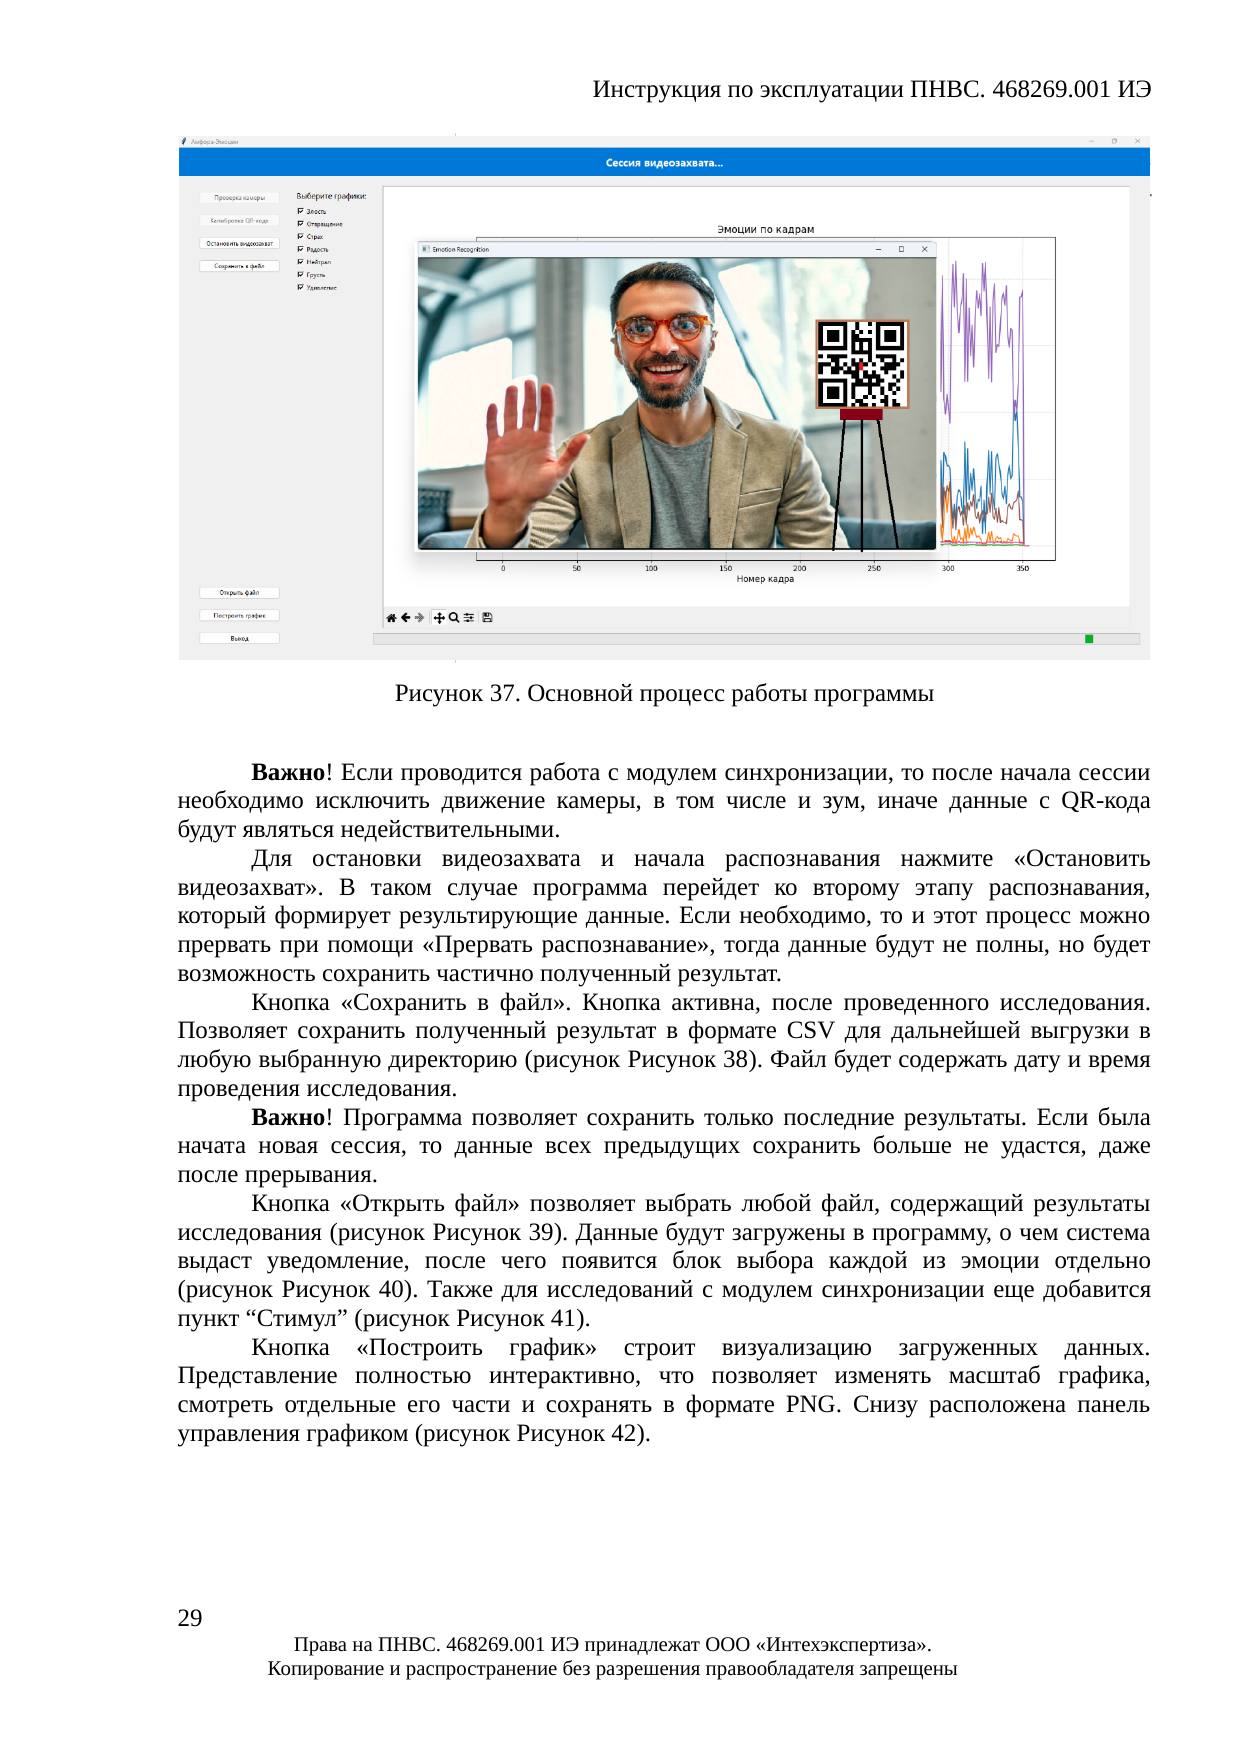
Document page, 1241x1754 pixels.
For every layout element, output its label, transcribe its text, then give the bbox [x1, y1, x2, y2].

text Важно! Программа позволяет сохранить только последние результаты. Если была начата новая сессия, то данные всех предыдущих сохранить больше не удастся, даже после прерывания. [177, 1102, 1152, 1188]
text Кнопка «‎Построить график» строит визуализацию загруженных данных. Представление полностью интерактивно, что позволяет изменять масштаб графика, смотреть отдельные его части и сохранять в формате PNG. Снизу расположена панель управления графиком (рисунок 42). [177, 1332, 1152, 1447]
text Важно! Если проводится работа с модулем синхронизации, то после начала сессии необходимо исключить движение камеры, в том числе и зум, иначе данные с QR-кода будут являться недействительными. [177, 757, 1152, 843]
text Рисунок 37. Основной процесс работы программы [177, 678, 1152, 706]
picture [177, 133, 1152, 663]
text Для остановки видеозахвата и начала распознавания нажмите «‎Остановить видеозахват». В таком случае программа перейдет ко второму этапу распознавания, который формирует результирующие данные. Если необходимо, то и этот процесс можно прервать при помощи «‎Прервать распознавание», тогда данные будут не полны, но будет возможность сохранить частично полученный результат. [177, 843, 1152, 987]
text Кнопка «‎Сохранить в файл». Кнопка активна, после проведенного исследования. Позволяет сохранить полученный результат в формате CSV для дальнейшей выгрузки в любую выбранную директорию (рисунок 38). Файл будет содержать дату и время проведения исследования. [177, 987, 1152, 1102]
text Кнопка «‎Открыть файл» позволяет выбрать любой файл, содержащий результаты исследования (рисунок 39). Данные будут загружены в программу, о чем система выдаст уведомление, после чего появится блок выбора каждой из эмоции отдельно (рисунок 40). Также для исследований с модулем синхронизации еще добавится пункт “Стимул” (рисунок 41). [177, 1188, 1152, 1332]
